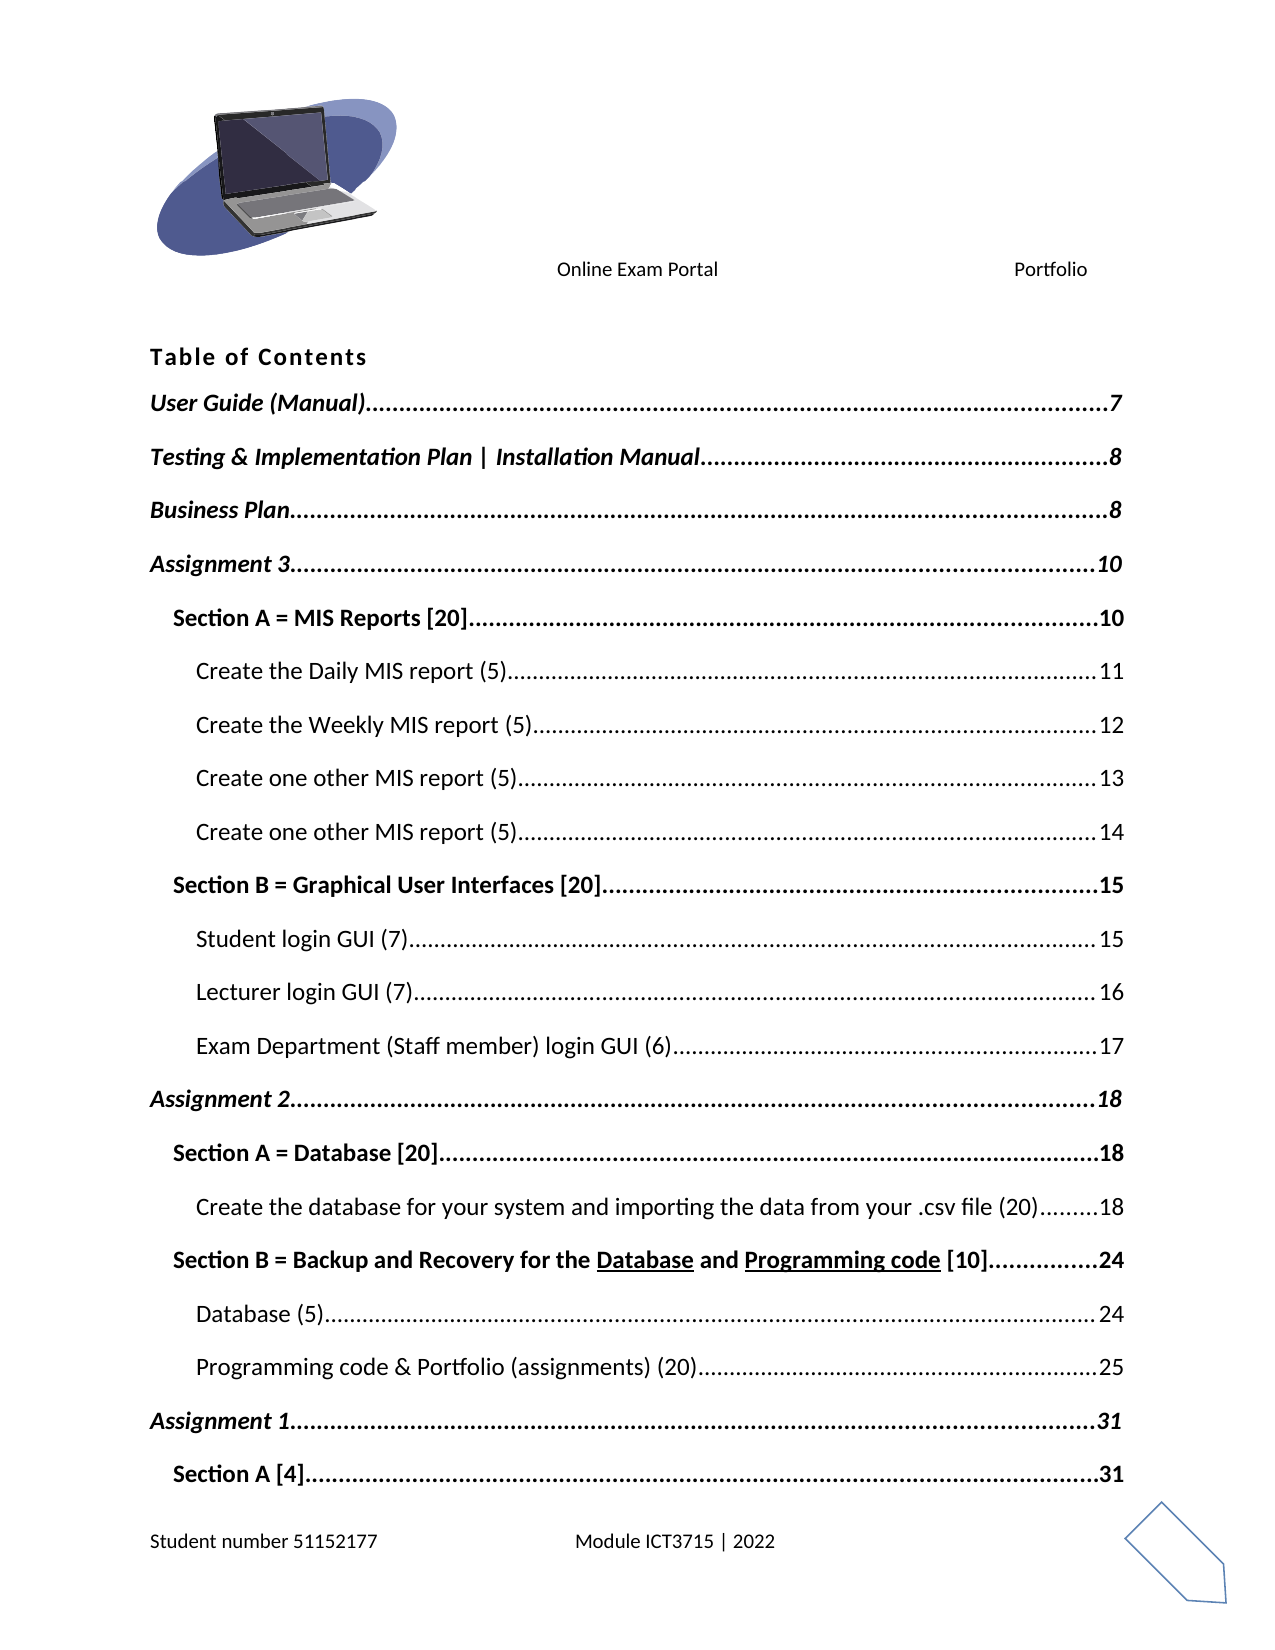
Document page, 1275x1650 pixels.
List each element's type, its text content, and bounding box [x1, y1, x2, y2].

text Section A = MIS Reports [20] 10 [173, 602, 1125, 632]
text Programming code & Portfolio (assignments) (20) 25 [196, 1351, 1125, 1382]
text Create one other MIS report (5) 13 [196, 762, 1125, 793]
text User Guide (Manual) 7 [150, 387, 1125, 418]
text Section A = Database [20] 18 [173, 1137, 1125, 1168]
text Create the database for your system and importing the data from your .csv file (20) 18 [196, 1191, 1125, 1221]
text Create the Daily MIS report (5) 11 [196, 655, 1125, 686]
text Exam Department (Staff member) login GUI (6) 17 [196, 1030, 1125, 1061]
subtitle Table of Contents [150, 341, 1125, 372]
text Business Plan 8 [150, 494, 1125, 525]
text Assignment 2 18 [150, 1083, 1125, 1114]
text Section B = Graphical User Interfaces [20] 15 [173, 869, 1125, 900]
text Create the Weekly MIS report (5) 12 [196, 709, 1125, 739]
text Lecturer login GUI (7) 16 [196, 976, 1125, 1007]
text Assignment 3 10 [150, 548, 1125, 579]
text Database (5) 24 [196, 1298, 1125, 1328]
text Section A [4] 31 [173, 1458, 1125, 1489]
text Section B = Backup and Recovery for the Database and Programming code [10] 24 [173, 1244, 1125, 1275]
text Testing & Implementation Plan | Installation Manual 8 [150, 441, 1125, 472]
text Create one other MIS report (5) 14 [196, 816, 1125, 846]
text Student login GUI (7) 15 [196, 923, 1125, 953]
text Assignment 1 31 [150, 1405, 1125, 1435]
